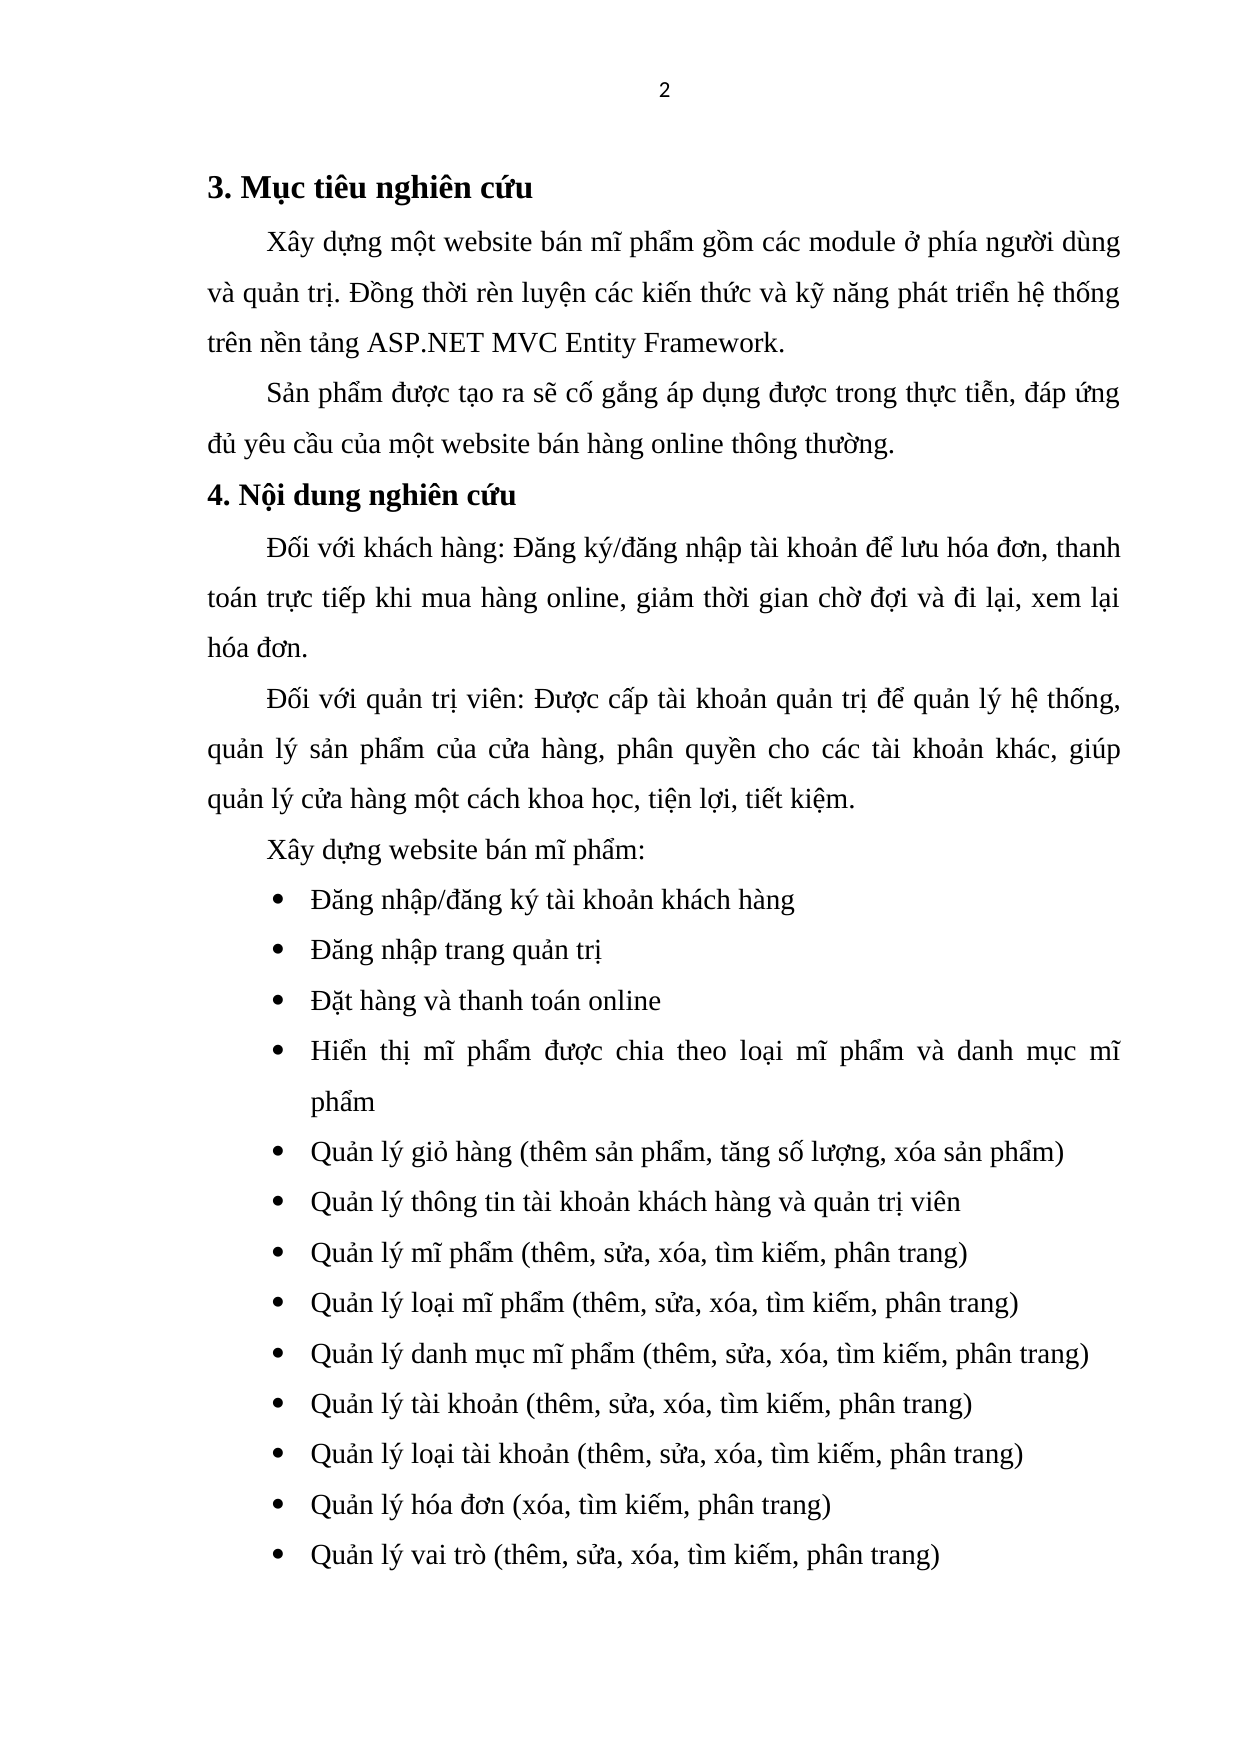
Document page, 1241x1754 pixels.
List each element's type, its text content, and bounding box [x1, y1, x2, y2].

list Quản lý thông tin tài khoản khách hàng và quản trị viên [273, 1184, 1122, 1218]
list Quản lý danh mục mĩ phẩm (thêm, sửa, xóa, tìm kiếm, phân trang) [273, 1336, 1122, 1369]
subtitle 4. Nội dung nghiên cứu [207, 476, 1122, 512]
text Xây dựng website bán mĩ phẩm: [207, 832, 1122, 865]
list Quản lý tài khoản (thêm, sửa, xóa, tìm kiếm, phân trang) [273, 1386, 1122, 1420]
list Đặt hàng và thanh toán online [273, 983, 1122, 1017]
text Đối với quản trị viên: Được cấp tài khoản quản trị để quản lý hệ thống, quản lý sản phẩm của cửa hàng, phân quyền cho các tài khoản khác, giúp quản lý cửa hàng một cách khoa học, tiện lợi, tiết kiệm. [207, 681, 1122, 815]
subtitle 3. Mục tiêu nghiên cứu [207, 167, 1122, 205]
list Quản lý loại tài khoản (thêm, sửa, xóa, tìm kiếm, phân trang) [273, 1437, 1122, 1470]
text Xây dựng một website bán mĩ phẩm gồm các module ở phía người dùng và quản trị. Đồng thời rèn luyện các kiến thức và kỹ năng phát triển hệ thống trên nền tảng ASP.NET MVC Entity Framework. [207, 224, 1122, 359]
list Quản lý giỏ hàng (thêm sản phẩm, tăng số lượng, xóa sản phẩm) [273, 1134, 1122, 1168]
list Đăng nhập/đăng ký tài khoản khách hàng [273, 882, 1122, 916]
list Quản lý hóa đơn (xóa, tìm kiếm, phân trang) [273, 1487, 1122, 1521]
list Quản lý vai trò (thêm, sửa, xóa, tìm kiếm, phân trang) [273, 1537, 1122, 1571]
text Đối với khách hàng: Đăng ký/đăng nhập tài khoản để lưu hóa đơn, thanh toán trực tiếp khi mua hàng online, giảm thời gian chờ đợi và đi lại, xem lại hóa đơn. [207, 530, 1122, 664]
list Đăng nhập trang quản trị [273, 932, 1122, 966]
list Hiển thị mĩ phẩm được chia theo loại mĩ phẩm và danh mục mĩ phẩm [273, 1033, 1122, 1117]
list Quản lý mĩ phẩm (thêm, sửa, xóa, tìm kiếm, phân trang) [273, 1235, 1122, 1268]
text Sản phẩm được tạo ra sẽ cố gắng áp dụng được trong thực tiễn, đáp ứng đủ yêu cầu của một website bán hàng online thông thường. [207, 375, 1122, 459]
list Quản lý loại mĩ phẩm (thêm, sửa, xóa, tìm kiếm, phân trang) [273, 1285, 1122, 1319]
